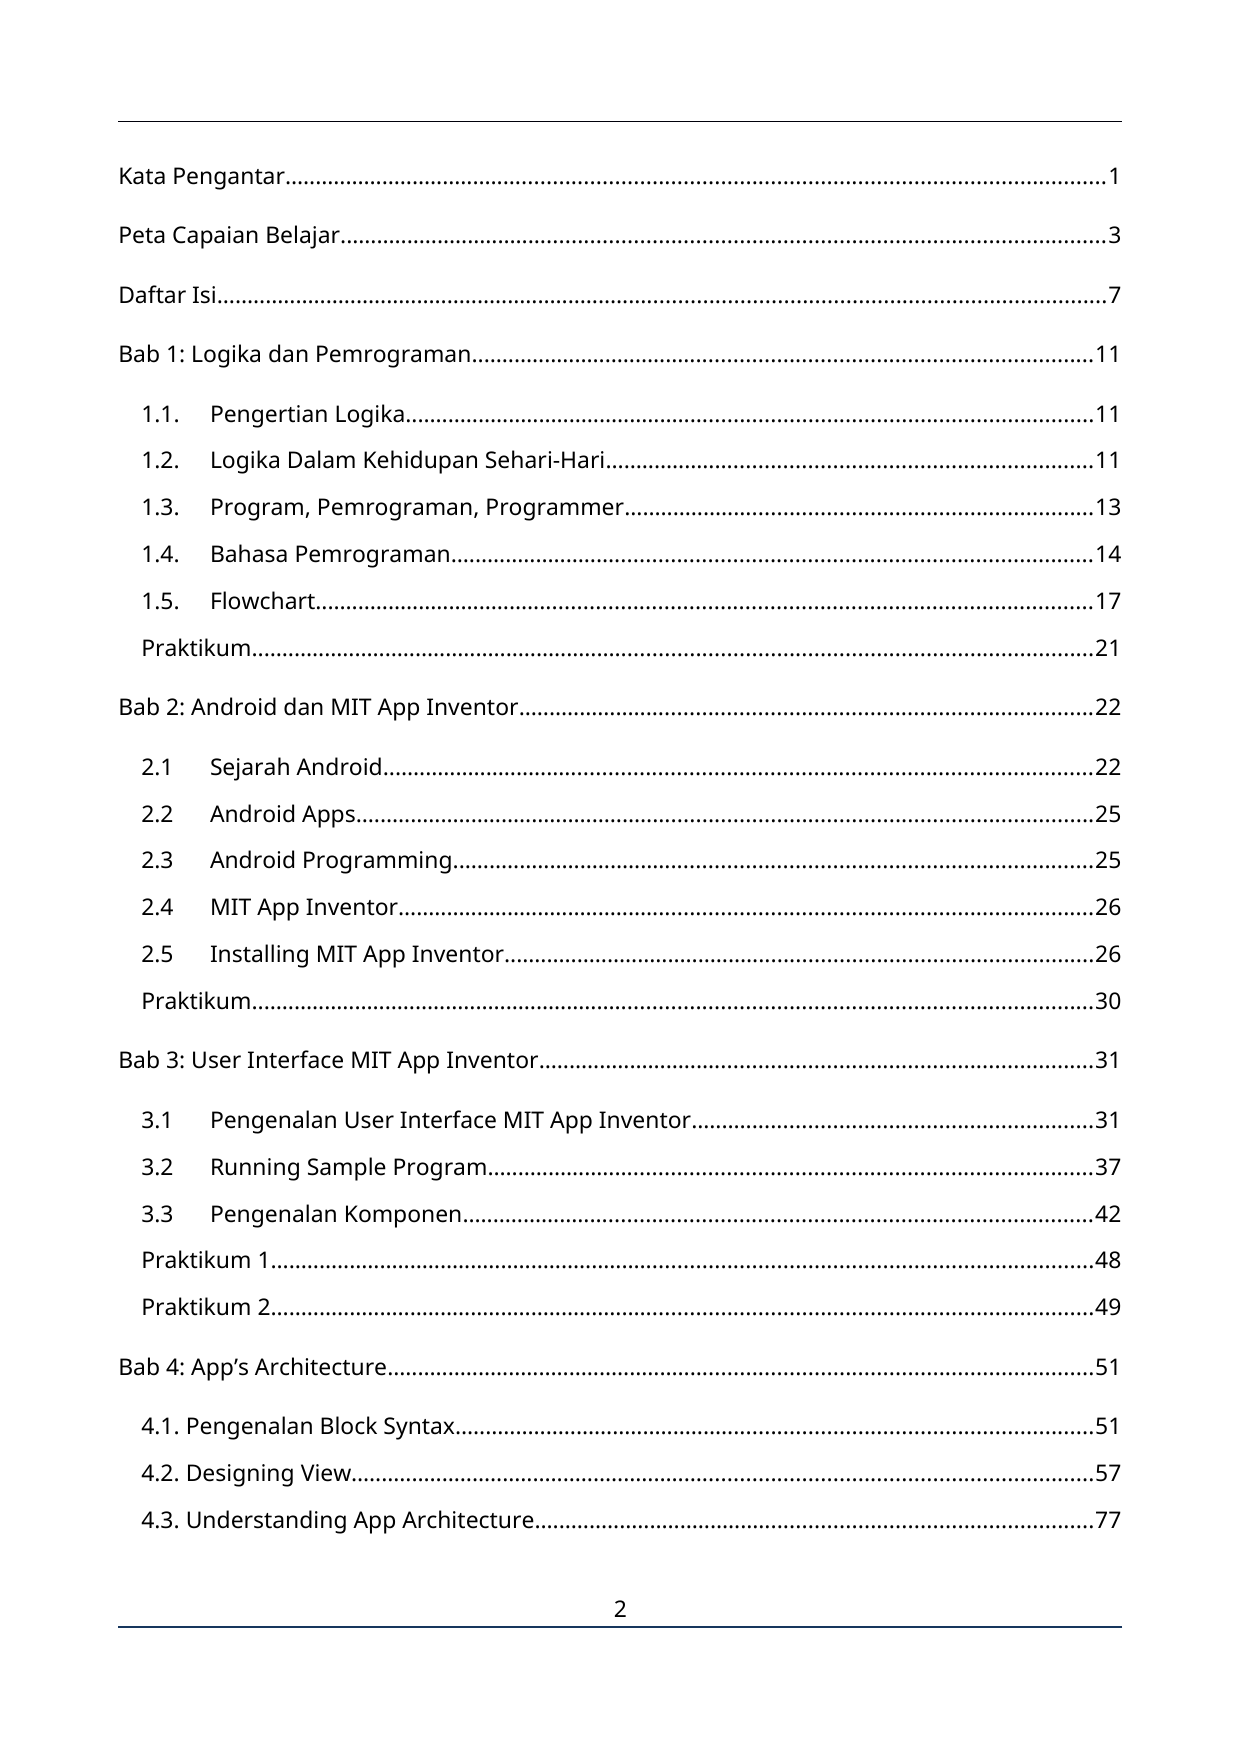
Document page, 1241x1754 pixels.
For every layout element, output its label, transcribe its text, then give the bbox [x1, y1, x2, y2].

text 2.3 Android Programming 25 [141, 844, 1122, 876]
text 3.3 Pengenalan Komponen 42 [141, 1197, 1122, 1229]
text 2.5 Installing MIT App Inventor 26 [141, 938, 1122, 969]
text 3.2 Running Sample Program 37 [141, 1151, 1122, 1182]
text 4.2. Designing View 57 [141, 1457, 1122, 1488]
text Peta Capaian Belajar 3 [118, 219, 1122, 251]
text Daftar Isi 7 [118, 279, 1122, 310]
text 1.1. Pengertian Logika 11 [141, 397, 1122, 429]
text Praktikum 30 [141, 985, 1122, 1016]
text Bab 4: App’s Architecture 51 [118, 1351, 1122, 1382]
text Praktikum 1 48 [141, 1244, 1122, 1276]
text 1.2. Logika Dalam Kehidupan Sehari-Hari 11 [141, 444, 1122, 476]
text 3.1 Pengenalan User Interface MIT App Inventor 31 [141, 1104, 1122, 1135]
text 2.1 Sejarah Android 22 [141, 751, 1122, 782]
text Praktikum 2 49 [141, 1291, 1122, 1322]
text 1.4. Bahasa Pemrograman 14 [141, 538, 1122, 569]
text Bab 1: Logika dan Pemrograman 11 [118, 338, 1122, 369]
text Bab 3: User Interface MIT App Inventor 31 [118, 1044, 1122, 1076]
text 2.4 MIT App Inventor 26 [141, 891, 1122, 922]
text 2.2 Android Apps 25 [141, 797, 1122, 829]
text 4.3. Understanding App Architecture 77 [141, 1504, 1122, 1535]
text Praktikum 21 [141, 632, 1122, 663]
text Kata Pengantar 1 [118, 160, 1122, 191]
text 4.1. Pengenalan Block Syntax 51 [141, 1410, 1122, 1441]
text 1.5. Flowchart 17 [141, 585, 1122, 616]
text 1.3. Program, Pemrograman, Programmer 13 [141, 491, 1122, 522]
text Bab 2: Android dan MIT App Inventor 22 [118, 691, 1122, 722]
